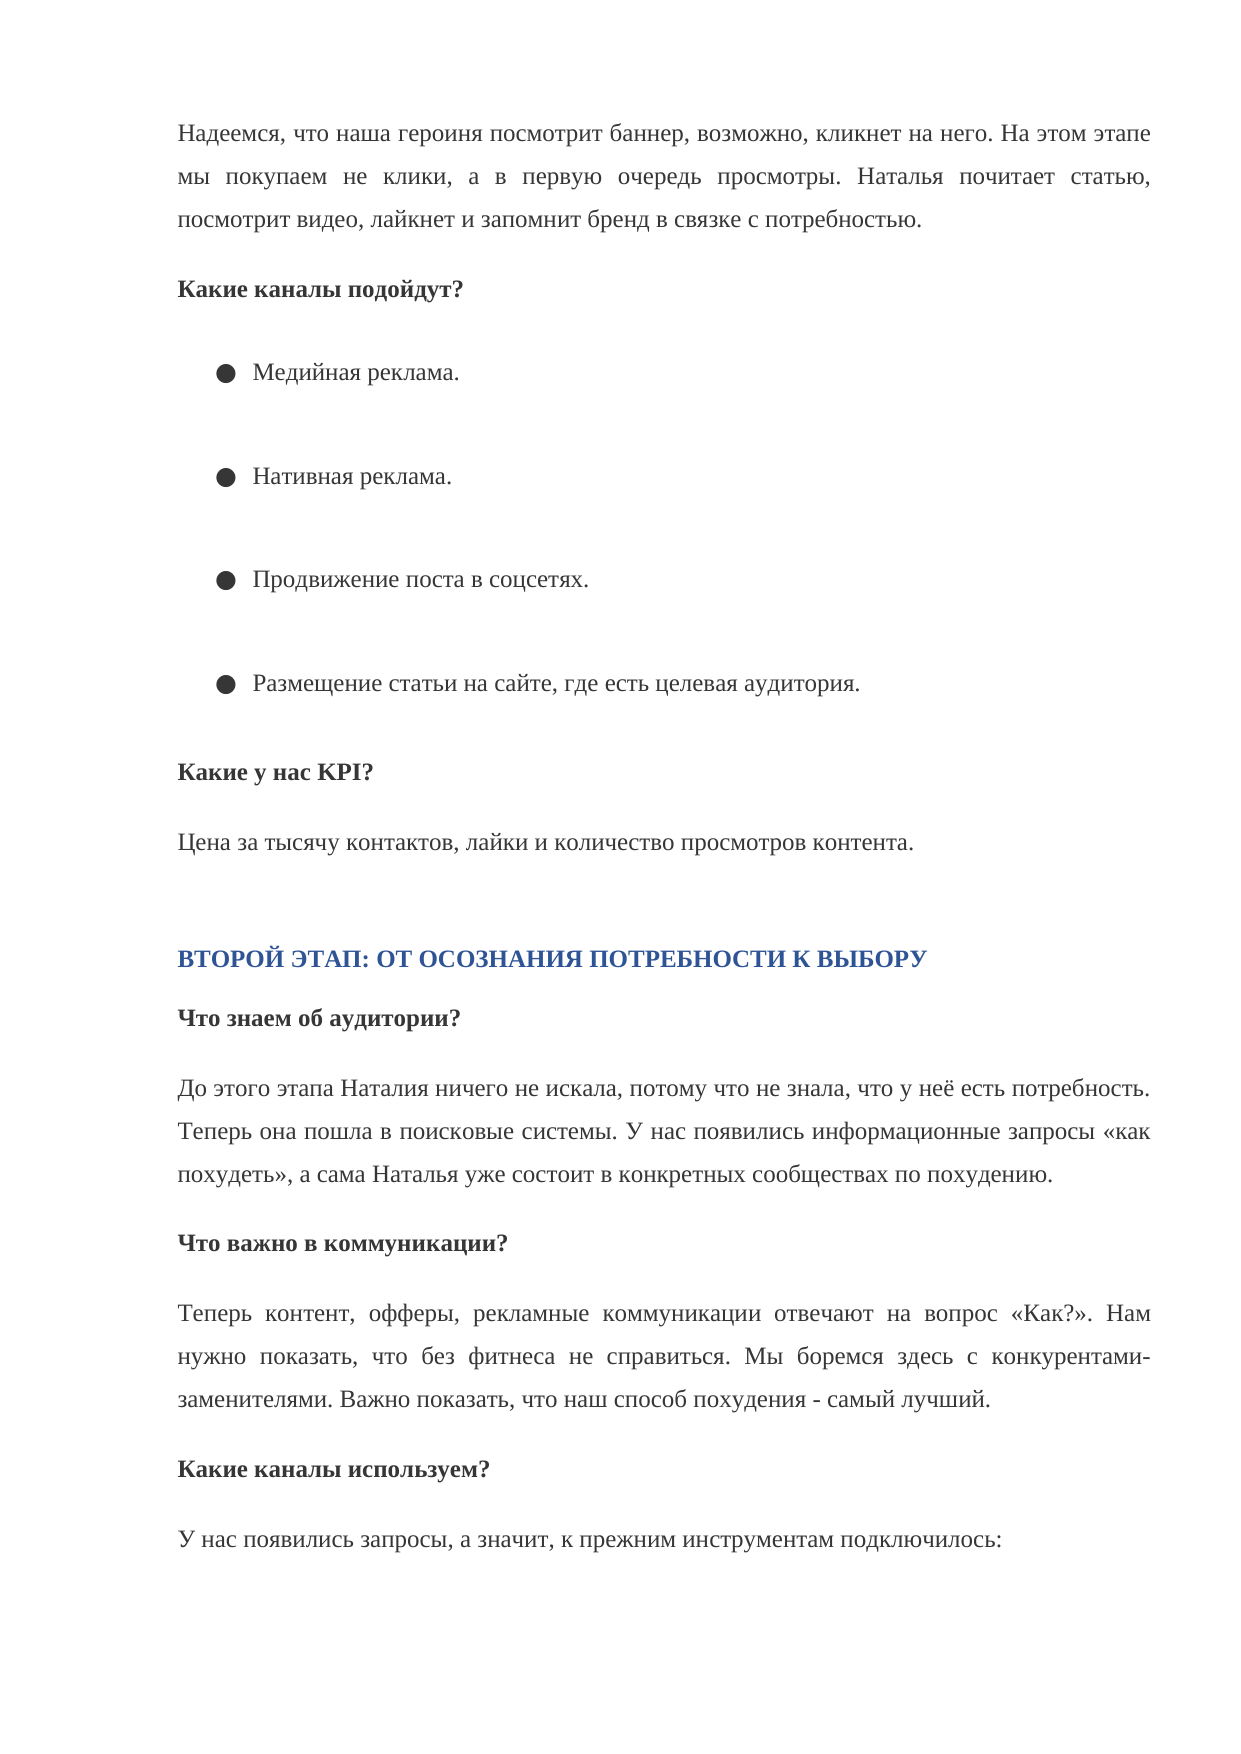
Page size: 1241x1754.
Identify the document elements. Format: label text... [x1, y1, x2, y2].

list Медийная реклама. [215, 344, 1152, 395]
text Какие у нас KPI? [177, 757, 1152, 786]
text Теперь контент, офферы, рекламные коммуникации отвечают на вопрос «Как?». Нам нужно показать, что без фитнеса не справиться. Мы боремся здесь с конкурентами-заменителями. Важно показать, что наш способ похудения - самый лучший. [177, 1298, 1152, 1413]
text Что важно в коммуникации? [177, 1228, 1152, 1257]
text Цена за тысячу контактов, лайки и количество просмотров контента. [177, 827, 1152, 856]
text Какие каналы подойдут? [177, 274, 1152, 303]
list Размещение статьи на сайте, где есть целевая аудитория. [215, 654, 1152, 705]
subtitle ВТОРОЙ ЭТАП: ОТ ОСОЗНАНИЯ ПОТРЕБНОСТИ К ВЫБОРУ [177, 944, 1152, 973]
text До этого этапа Наталия ничего не искала, потому что не знала, что у неё есть потребность. Теперь она пошла в поисковые системы. У нас появились информационные запросы «как похудеть», а сама Наталья уже состоит в конкретных сообществах по похудению. [177, 1073, 1152, 1188]
list Нативная реклама. [215, 447, 1152, 498]
text Что знаем об аудитории? [177, 1003, 1152, 1032]
text У нас появились запросы, а значит, к прежним инструментам подключилось: [177, 1524, 1152, 1553]
list Продвижение поста в соцсетях. [215, 551, 1152, 602]
text Надеемся, что наша героиня посмотрит баннер, возможно, кликнет на него. На этом этапе мы покупаем не клики, а в первую очередь просмотры. Наталья почитает статью, посмотрит видео, лайкнет и запомнит бренд в связке с потребностью. [177, 118, 1152, 233]
text Какие каналы используем? [177, 1454, 1152, 1483]
